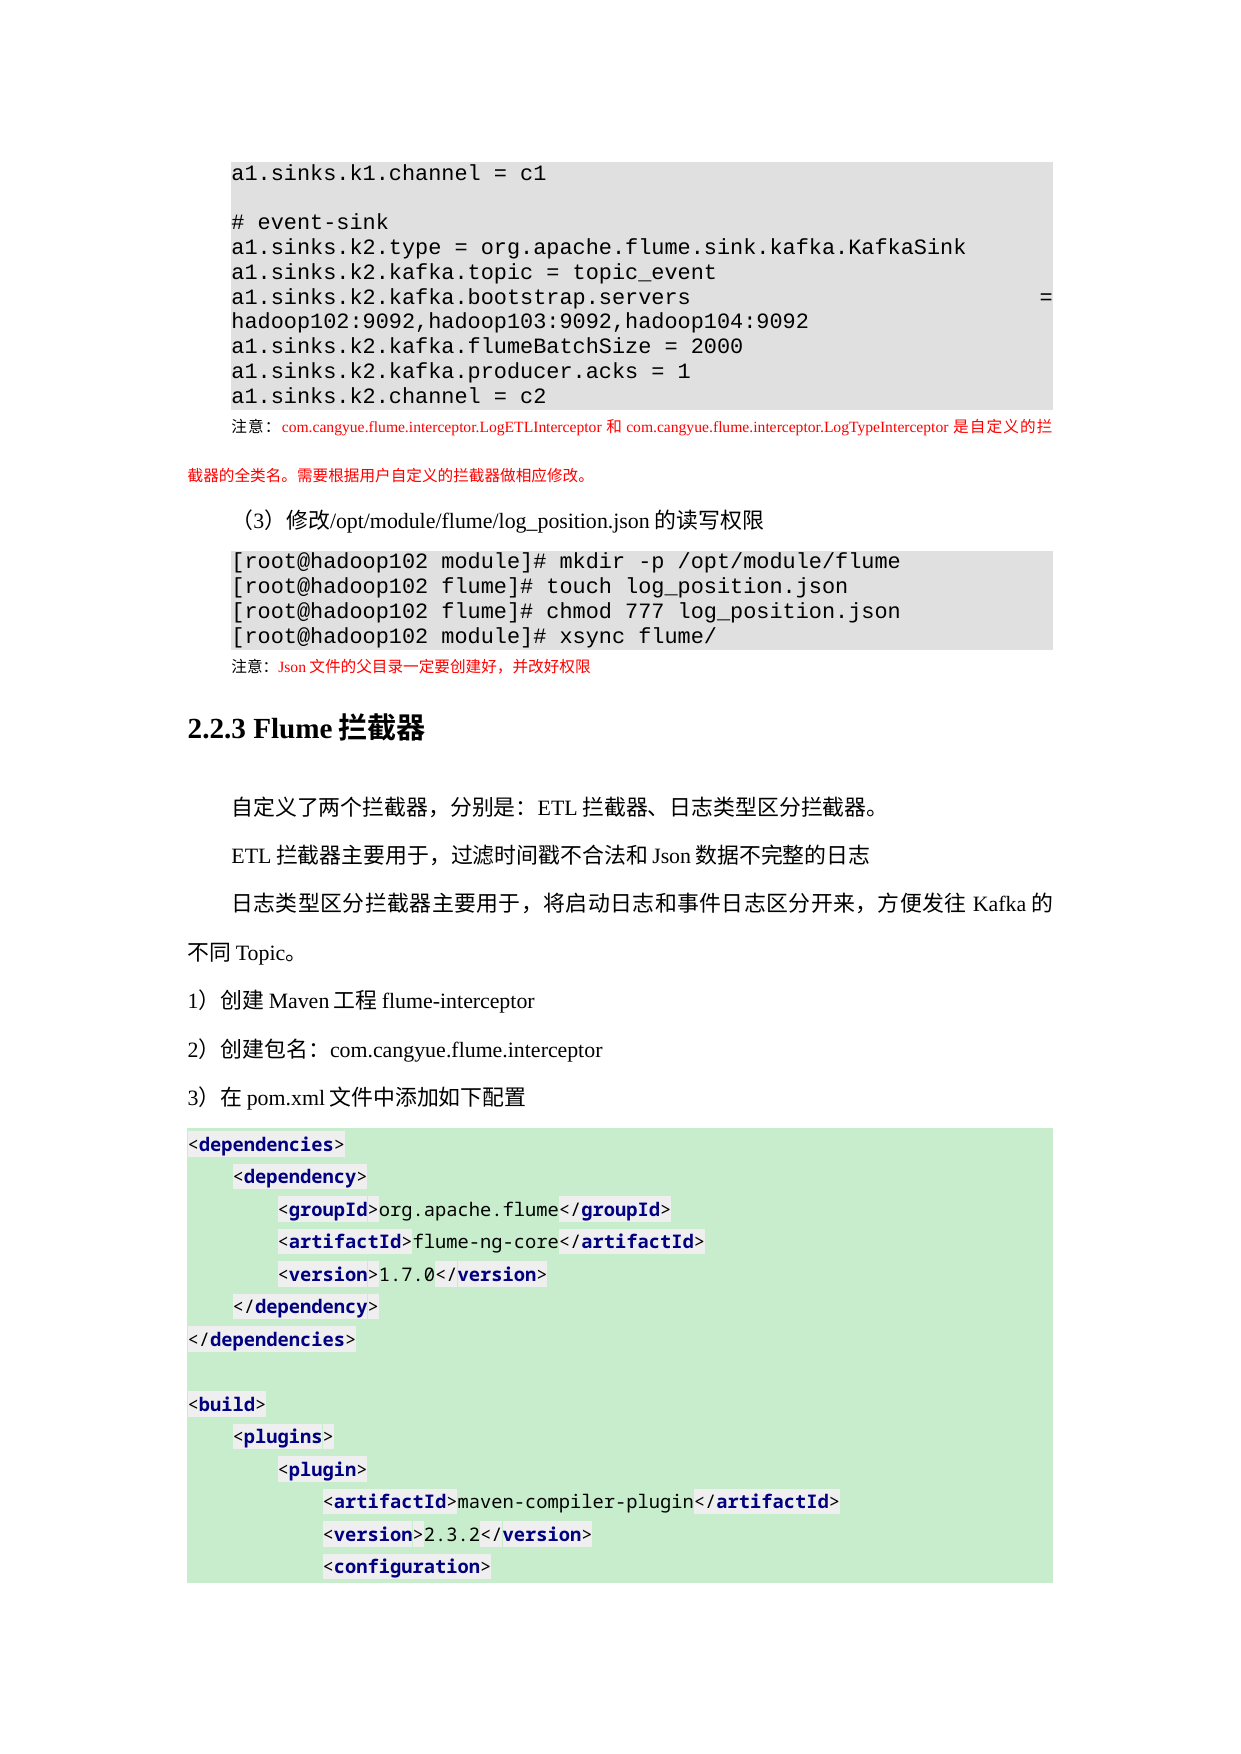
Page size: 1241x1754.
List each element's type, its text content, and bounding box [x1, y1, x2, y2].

text [root@hadoop102 module]# mkdir -p /opt/module/flume [231, 551, 1053, 576]
text a1.sinks.k2.kafka.topic = topic_event [231, 261, 1053, 286]
text a1.sinks.k1.channel = c1 [231, 162, 1053, 187]
text a1.sinks.k2.type = org.apache.flume.sink.kafka.KafkaSink [231, 236, 1053, 261]
text a1.sinks.k2.channel = c2 [231, 385, 1053, 410]
text 日志类型区分拦截器主要用于，将启动日志和事件日志区分开来，方便发往Kafka的不同Topic。 [187, 886, 1053, 967]
text [root@hadoop102 module]# xsync flume/ [231, 625, 1053, 650]
text a1.sinks.k2.kafka.producer.acks = 1 [231, 360, 1053, 385]
text a1.sinks.k2.kafka.bootstrap.servers = hadoop102:9092,hadoop103:9092,hadoop104:9092 [231, 286, 1053, 336]
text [187, 1128, 1053, 1583]
text 注意：Json文件的父目录一定要创建好，并改好权限 [187, 650, 1053, 682]
text 2）创建包名：com.cangyue.flume.interceptor [187, 1031, 1053, 1064]
text ETL拦截器主要用于，过滤时间戳不合法和Json数据不完整的日志 [187, 837, 1053, 870]
text # event-sink [231, 212, 1053, 236]
text 3）在pom.xml文件中添加如下配置 [187, 1079, 1053, 1112]
text 1）创建Maven工程flume-interceptor [187, 983, 1053, 1015]
text 注意：com.cangyue.flume.interceptor.LogETLInterceptor和com.cangyue.flume.interceptor.LogTypeInterceptor是自定义的拦截器的全类名。需要根据用户自定义的拦截器做相应修改。 [187, 410, 1053, 491]
subtitle 2.2.3 Flume拦截器 [187, 694, 1053, 759]
text a1.sinks.k2.kafka.flumeBatchSize = 2000 [231, 336, 1053, 360]
text （3）修改/opt/module/flume/log_position.json的读写权限 [187, 502, 1053, 535]
text [root@hadoop102 flume]# chmod 777 log_position.json [231, 600, 1053, 625]
text 自定义了两个拦截器，分别是：ETL拦截器、日志类型区分拦截器。 [187, 789, 1053, 822]
text [root@hadoop102 flume]# touch log_position.json [231, 576, 1053, 600]
